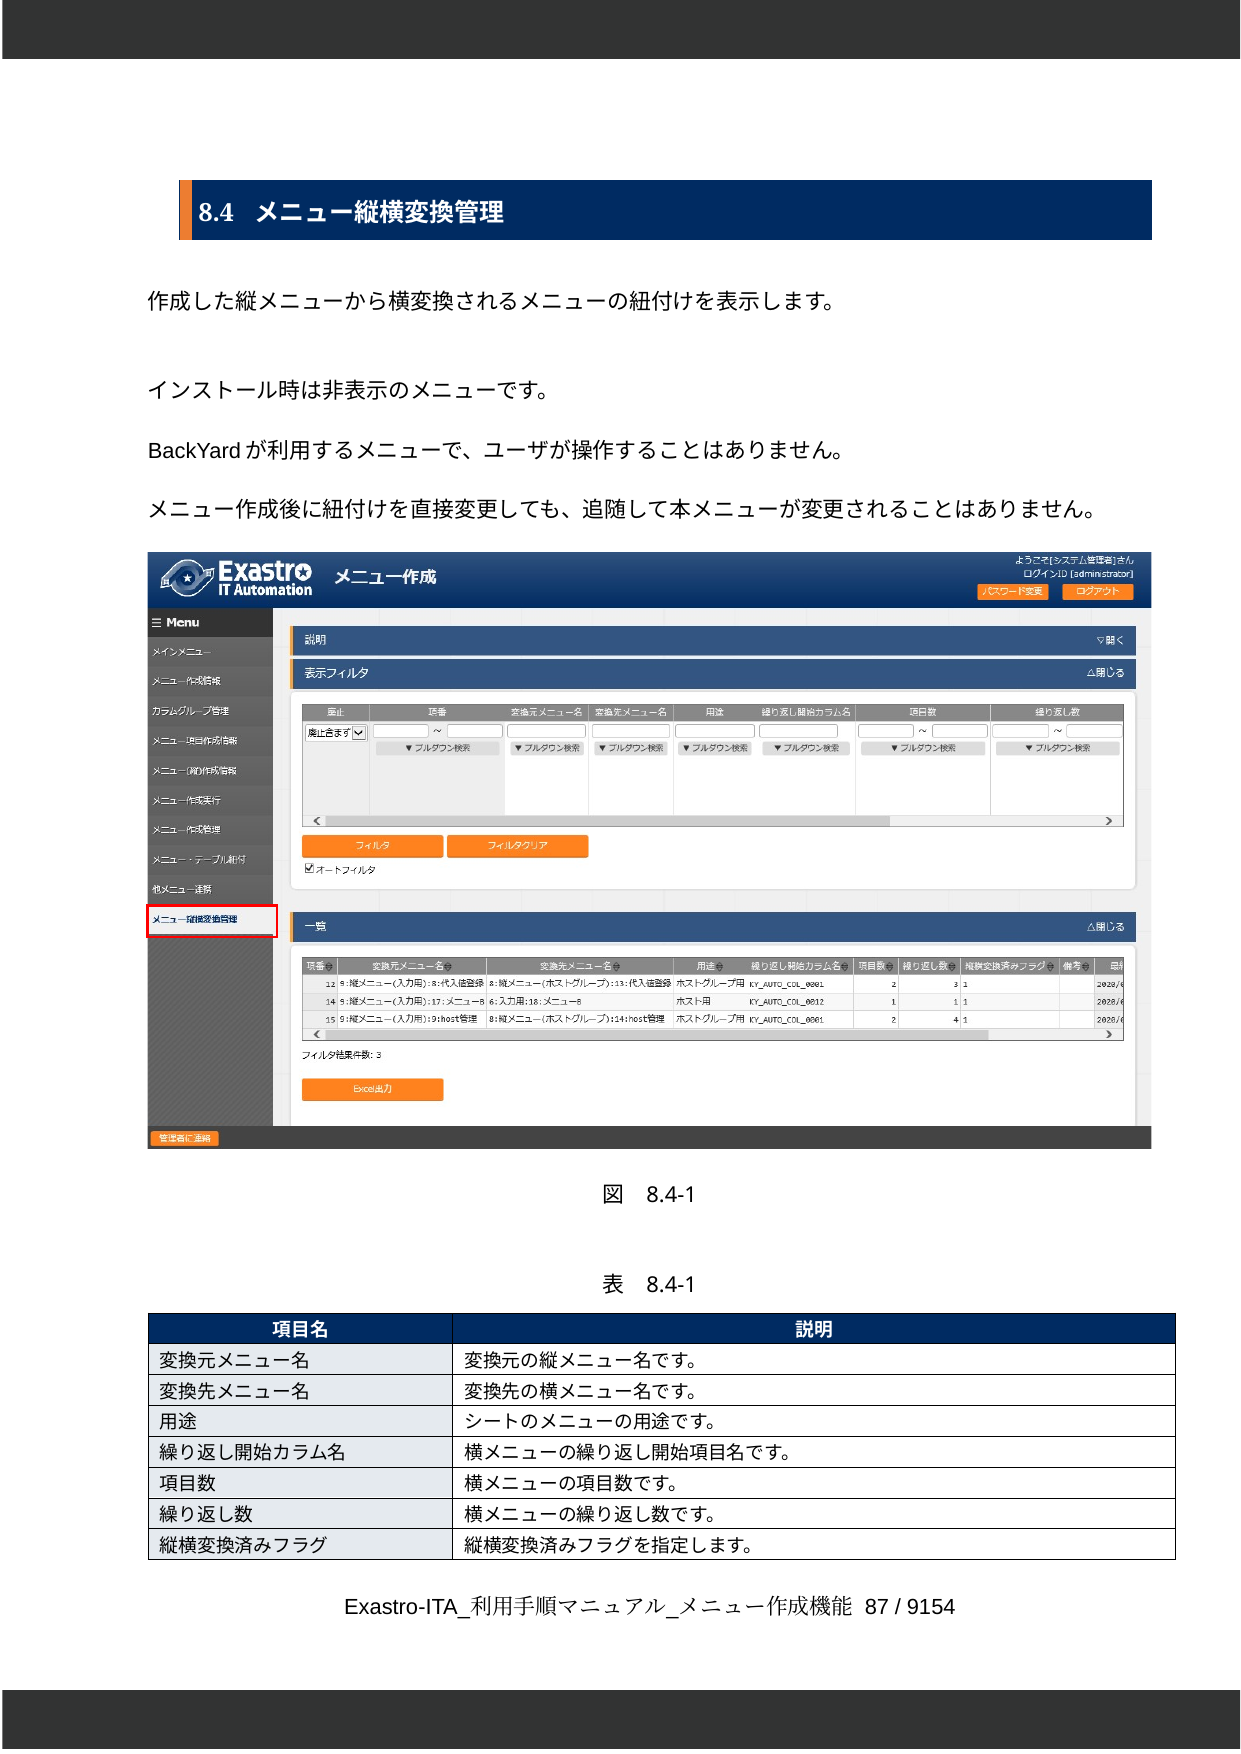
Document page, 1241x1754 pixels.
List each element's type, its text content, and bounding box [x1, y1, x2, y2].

table_cell 横メニューの項目数です。 [453, 1468, 1175, 1497]
table_cell 変換先メニュー名 [149, 1375, 452, 1405]
text インストール時は非表示のメニューです。 [148, 359, 1152, 419]
table_cell シートのメニューの用途です。 [453, 1406, 1175, 1436]
table_cell 項目数 [149, 1468, 452, 1497]
picture [2, 0, 1241, 59]
table_header 説明 [453, 1314, 1175, 1343]
table_cell 用途 [149, 1406, 452, 1436]
table_cell 変換元メニュー名 [149, 1344, 452, 1374]
table_header 項目名 [149, 1314, 452, 1343]
table_cell 変換先の横メニュー名です。 [453, 1375, 1175, 1405]
table_cell 縦横変換済みフラグを指定します。 [453, 1529, 1175, 1559]
table_cell 変換元の縦メニュー名です。 [453, 1344, 1175, 1374]
picture [147, 552, 1152, 1149]
text 作成した縦メニューから横変換されるメニューの紐付けを表示します。 [148, 270, 1152, 329]
table_cell 横メニューの繰り返し開始項目名です。 [453, 1437, 1175, 1467]
text 図 8.4-1 [148, 1163, 1152, 1223]
subtitle メニュー縦横変換管理 [192, 180, 1152, 240]
picture [2, 1690, 1241, 1749]
table_cell 繰り返し数 [149, 1499, 452, 1528]
table_cell 縦横変換済みフラグ [149, 1529, 452, 1559]
text BackYardが利用するメニューで、ユーザが操作することはありません。 [148, 419, 1152, 478]
table_cell 繰り返し開始カラム名 [149, 1437, 452, 1467]
picture [149, 907, 276, 936]
text 表 8.4-1 [148, 1253, 1152, 1312]
table_cell 横メニューの繰り返し数です。 [453, 1499, 1175, 1528]
text メニュー作成後に紐付けを直接変更しても、追随して本メニューが変更されることはありません。 [148, 478, 1152, 538]
